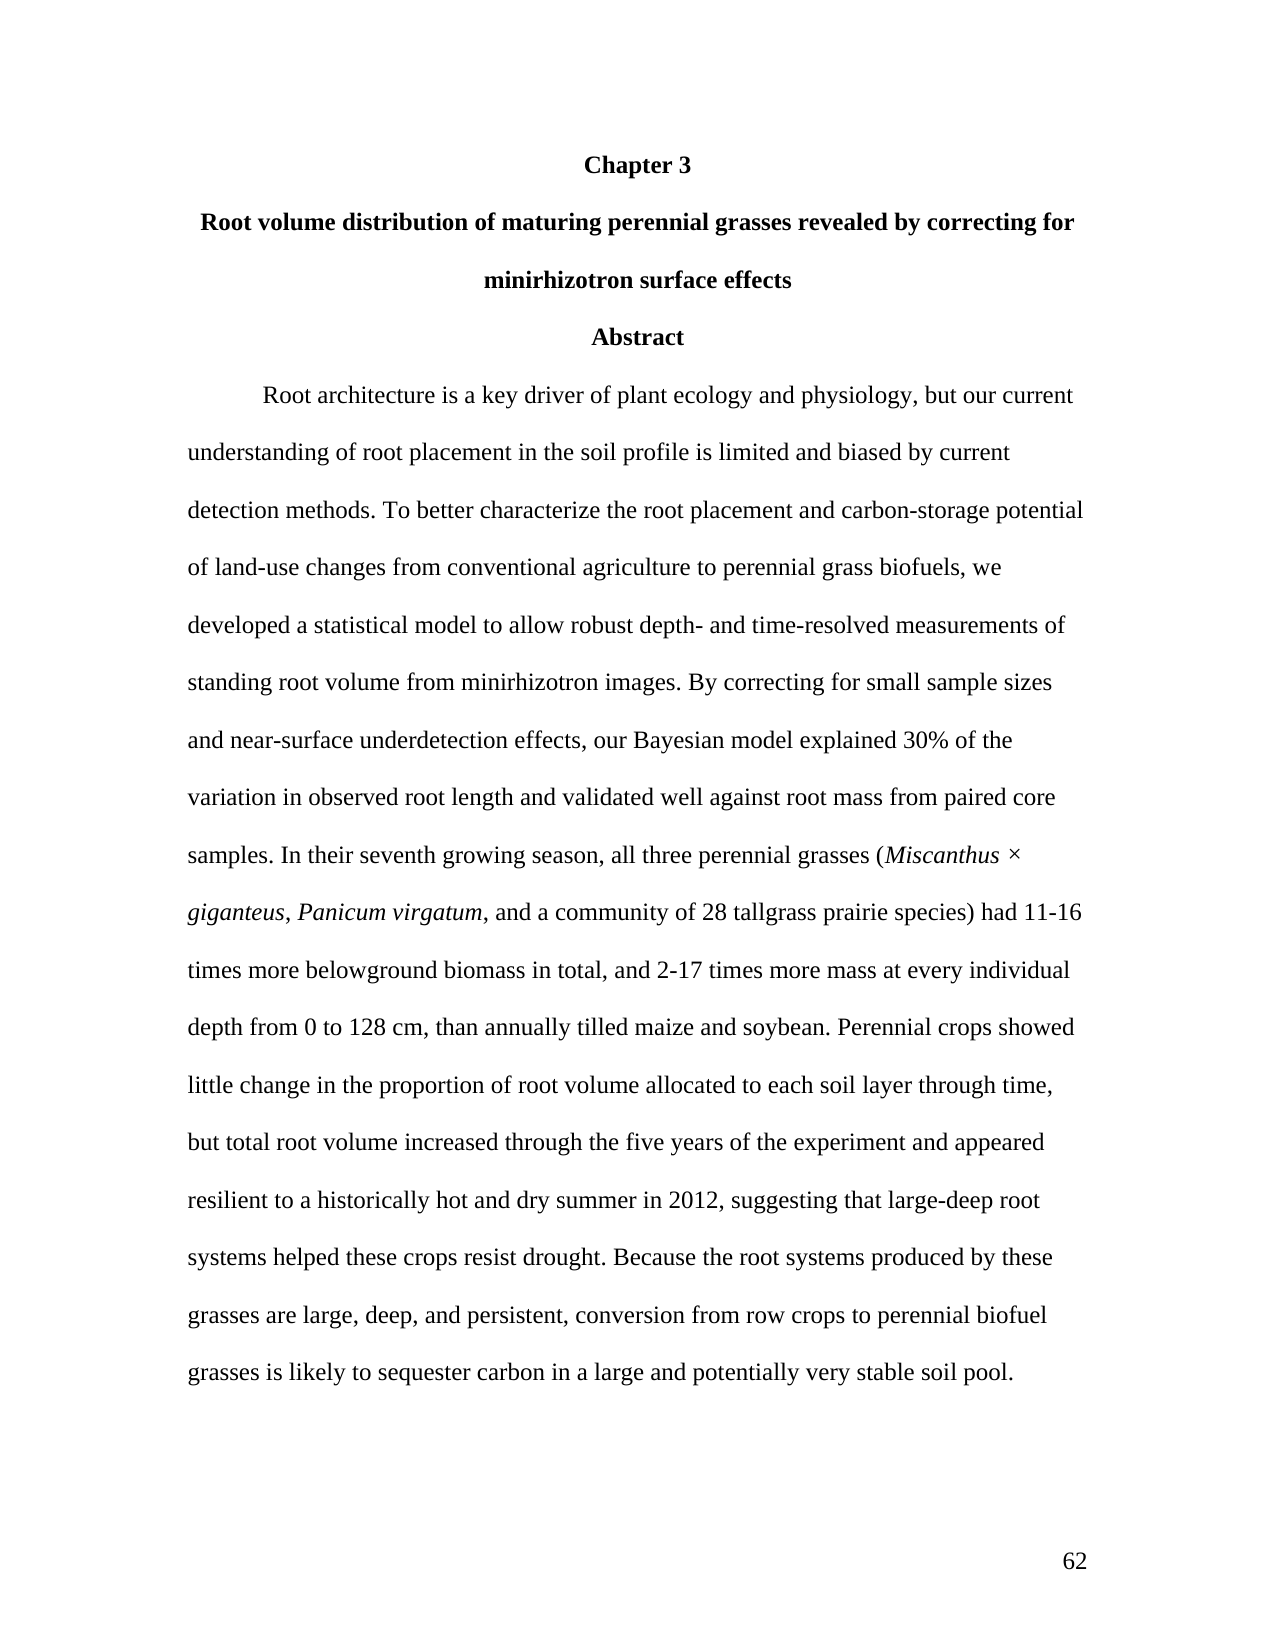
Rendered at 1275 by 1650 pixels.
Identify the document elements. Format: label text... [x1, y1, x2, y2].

text Root architecture is a key driver of plant ecology and physiology, but our current understanding of root placement in the soil profile is limited and biased by current detection methods. To better characterize the root placement and carbon-storage potential of land-use changes from conventional agriculture to perennial grass biofuels, we developed a statistical model to allow robust depth- and time-resolved measurements of standing root volume from minirhizotron images. By correcting for small sample sizes and near-surface underdetection effects, our Bayesian model explained 30% of the variation in observed root length and validated well against root mass from paired core samples. In their seventh growing season, all three perennial grasses (Miscanthus giganteus, Panicum virgatum, and a community of 28 tallgrass prairie species) had 11-16 times more belowground biomass in total, and 2-17 times more mass at every individual depth from 0 to 128 cm, than annually tilled maize and soybean. Perennial crops showed little change in the proportion of root volume allocated to each soil layer through time, but total root volume increased through the five years of the experiment and appeared resilient to a historically hot and dry summer in 2012, suggesting that large-deep root systems helped these crops resist drought. Because the root systems produced by these grasses are large, deep, and persistent, conversion from row crops to perennial biofuel grasses is likely to sequester carbon in a large and potentially very stable soil pool. [187, 380, 1087, 1386]
subtitle Root volume distribution of maturing perennial grasses revealed by correcting for minirhizotron surface effects [187, 207, 1087, 294]
subtitle Abstract [187, 322, 1087, 351]
subtitle Chapter 3 [187, 150, 1087, 179]
